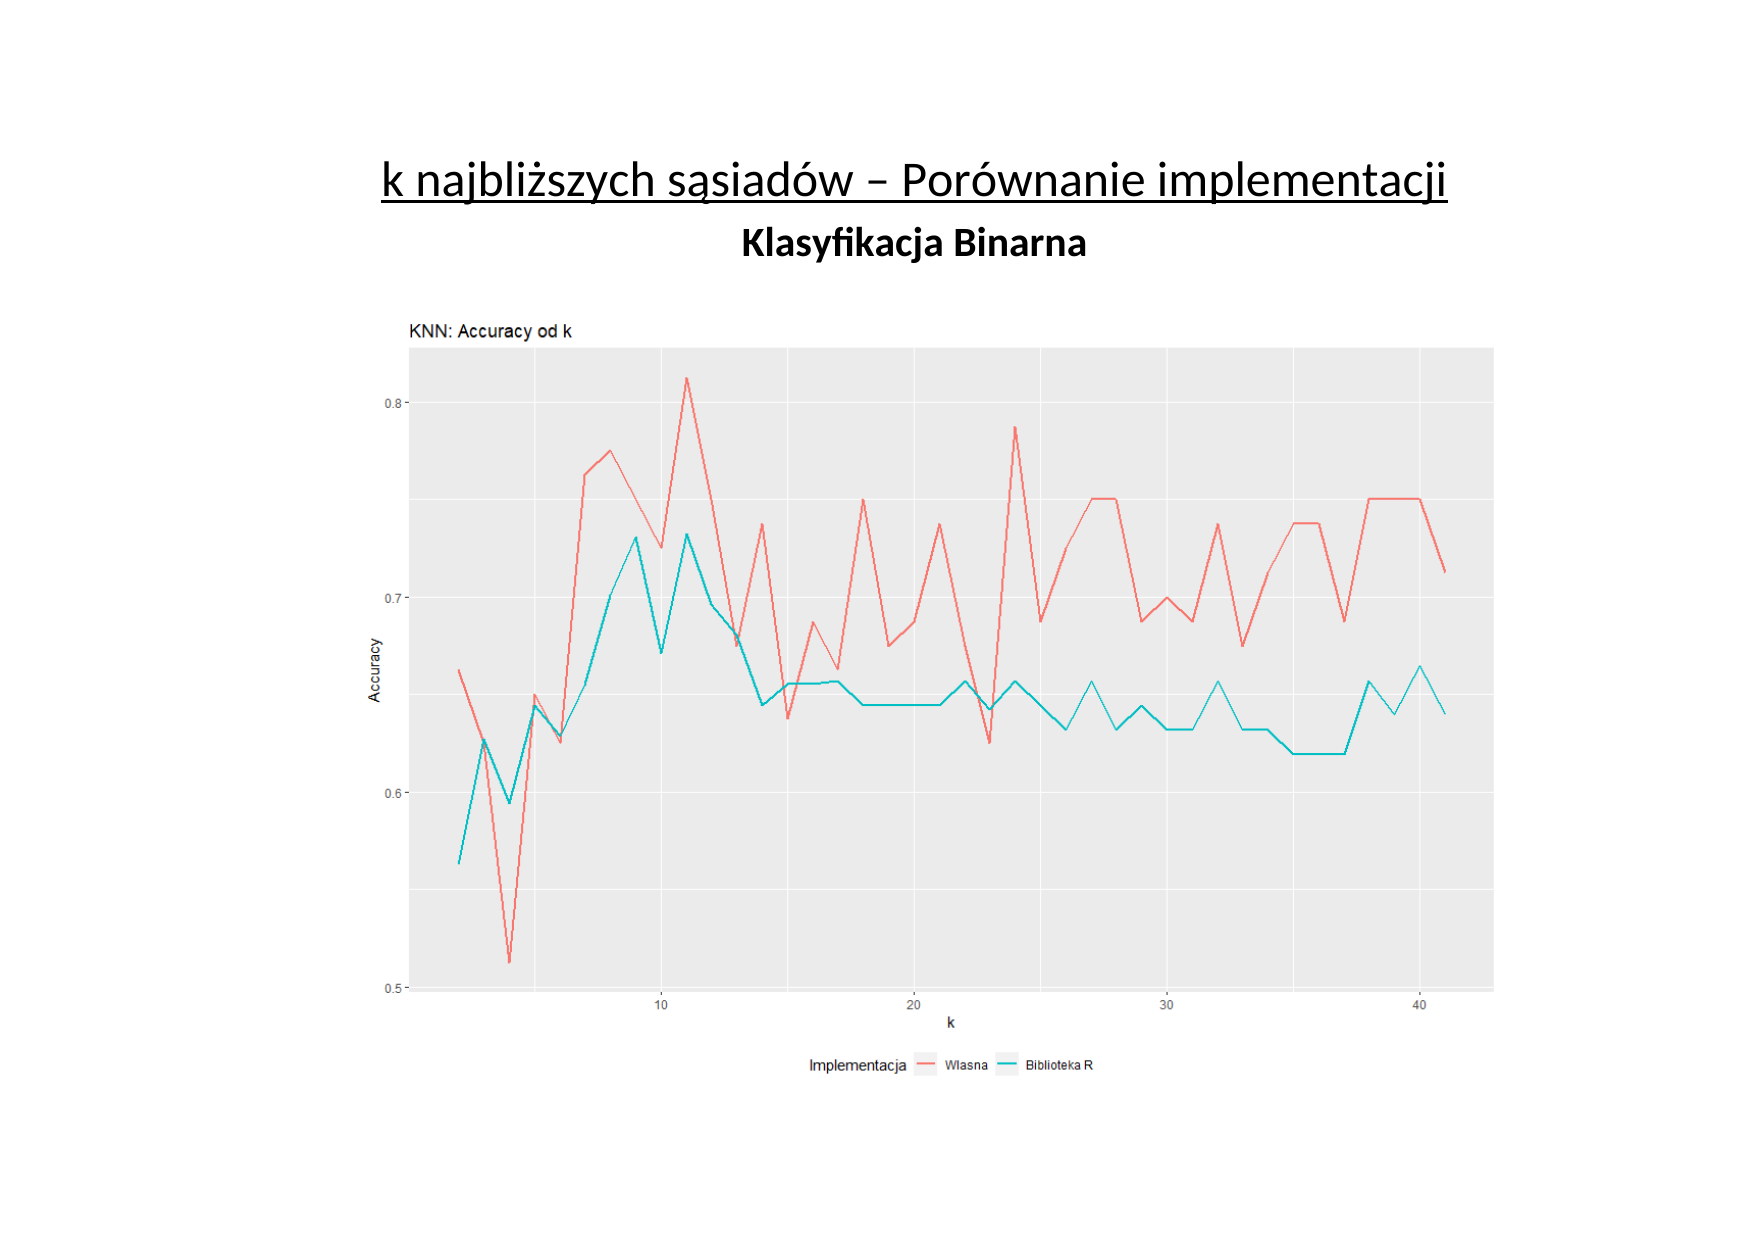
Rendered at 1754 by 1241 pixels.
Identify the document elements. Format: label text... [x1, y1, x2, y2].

list k najbliższych sąsiadów – Porównanie implementacji Klasyfikacja Binarna [223, 148, 1606, 267]
picture [359, 315, 1502, 1091]
